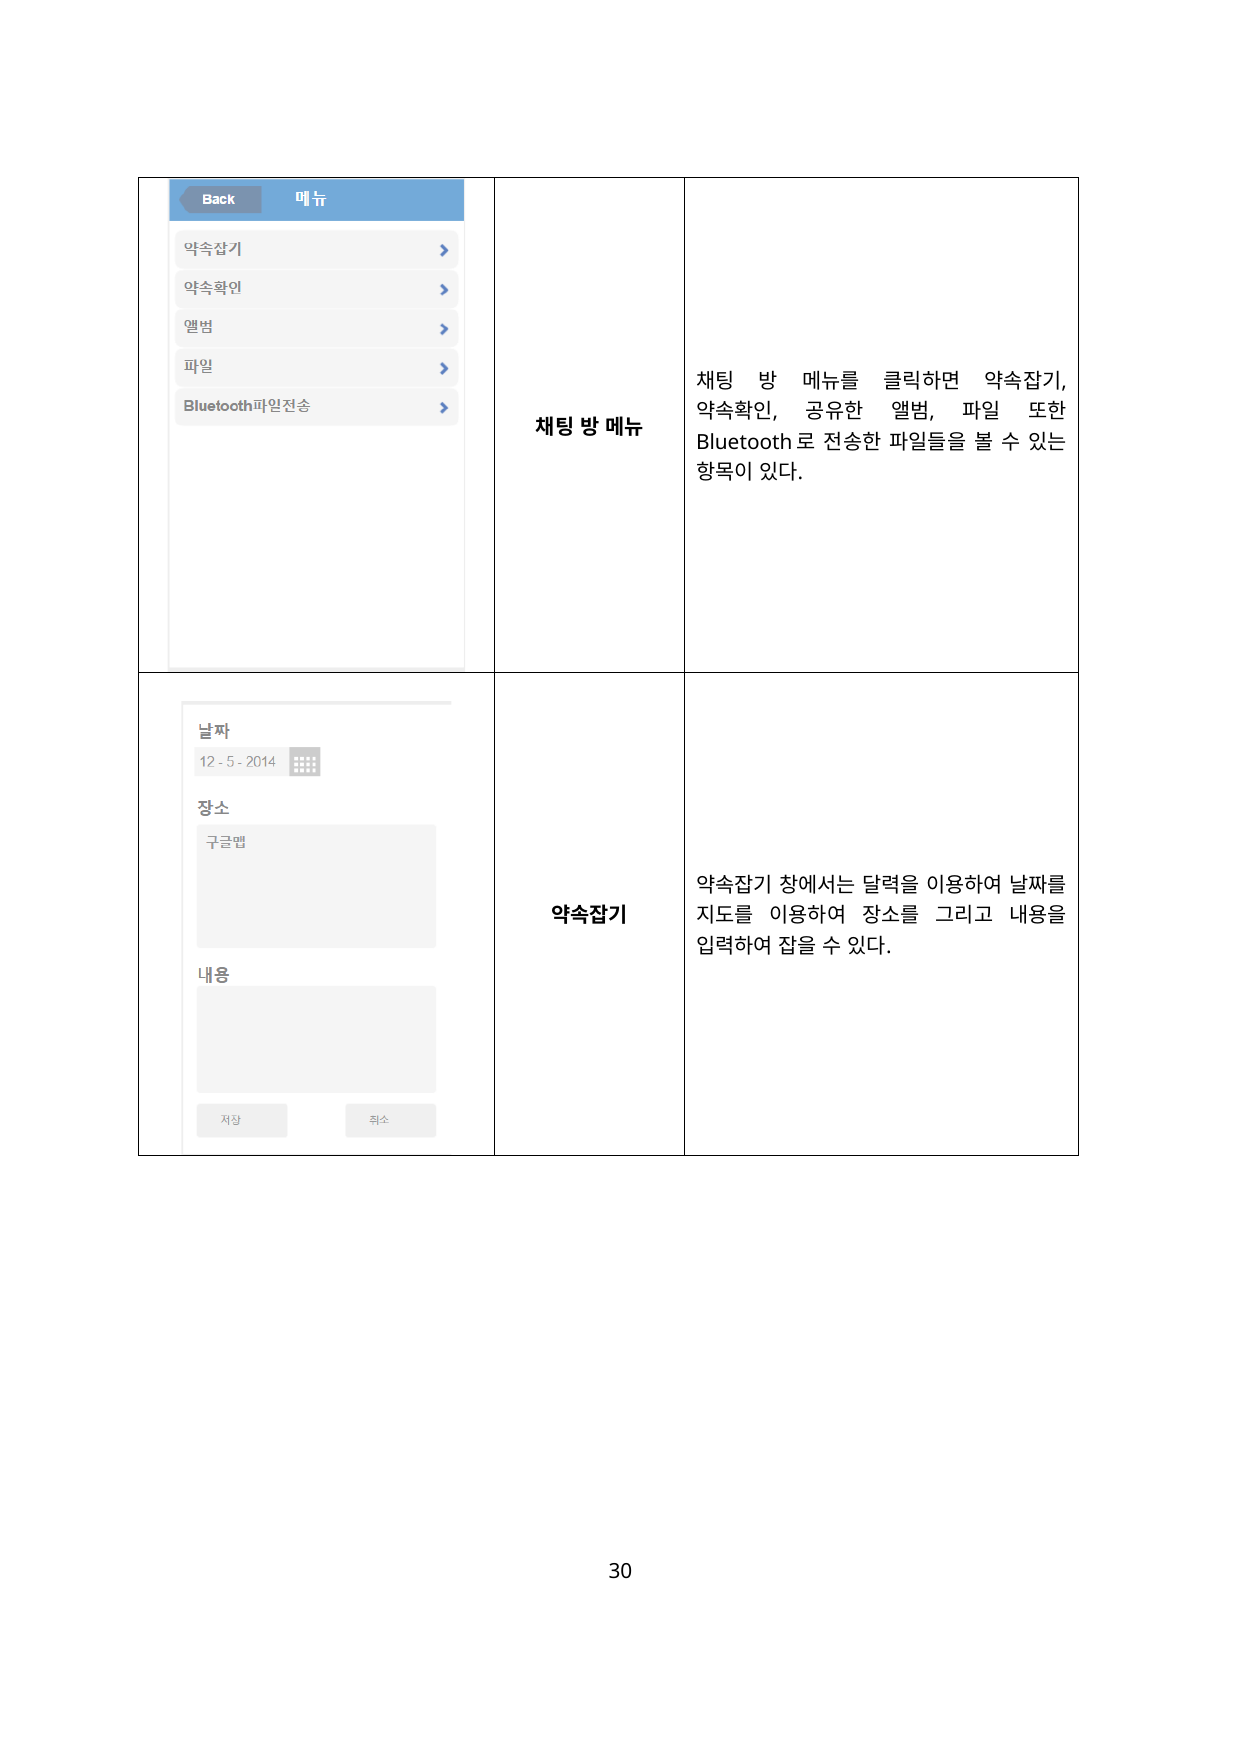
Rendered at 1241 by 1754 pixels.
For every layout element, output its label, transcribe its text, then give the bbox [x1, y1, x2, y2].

table_cell 채팅 방 메뉴를 클릭하면 약속잡기, 약속확인, 공유한 앨범, 파일 또한 Bluetooth로 전송한 파일들을 볼 수 있는 항목이 있다. [685, 178, 1078, 672]
table_cell 채팅 방 메뉴 [495, 178, 684, 672]
picture [181, 701, 452, 1155]
table_cell 약속잡기 [495, 673, 684, 1154]
table_cell [466, 178, 494, 672]
picture [167, 178, 466, 672]
table_cell [139, 673, 494, 1154]
table_cell 약속잡기 창에서는 달력을 이용하여 날짜를 지도를 이용하여 장소를 그리고 내용을 입력하여 잡을 수 있다. [685, 673, 1078, 1154]
table_cell [139, 178, 167, 672]
